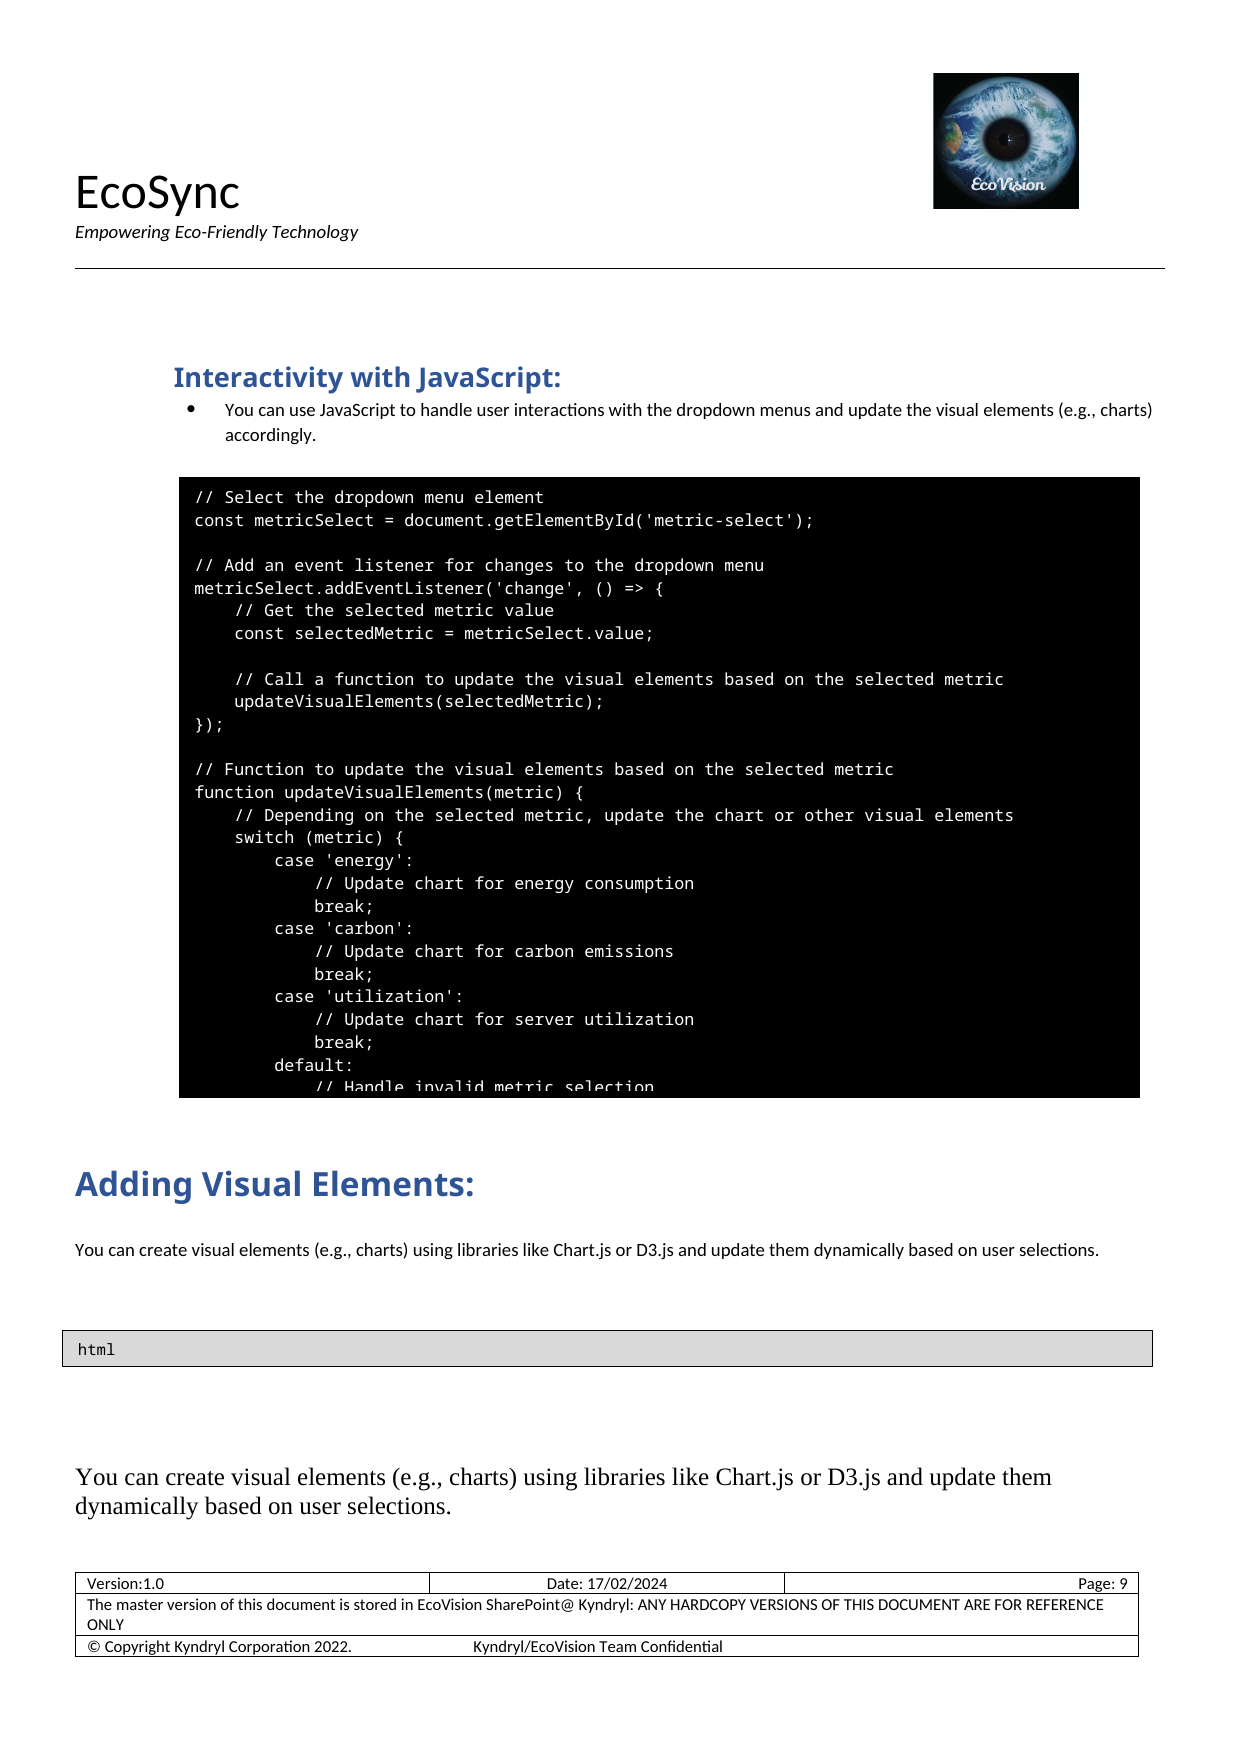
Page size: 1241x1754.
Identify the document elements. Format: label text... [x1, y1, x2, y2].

subtitle Adding Visual Elements: [75, 769, 1165, 1206]
subtitle Interactivity with JavaScript: [75, 358, 1165, 395]
list You can use JavaScript to handle user interactions with the dropdown menus and update the visual elements (e.g., charts) accordingly. [187, 398, 1165, 446]
picture [933, 73, 1079, 209]
